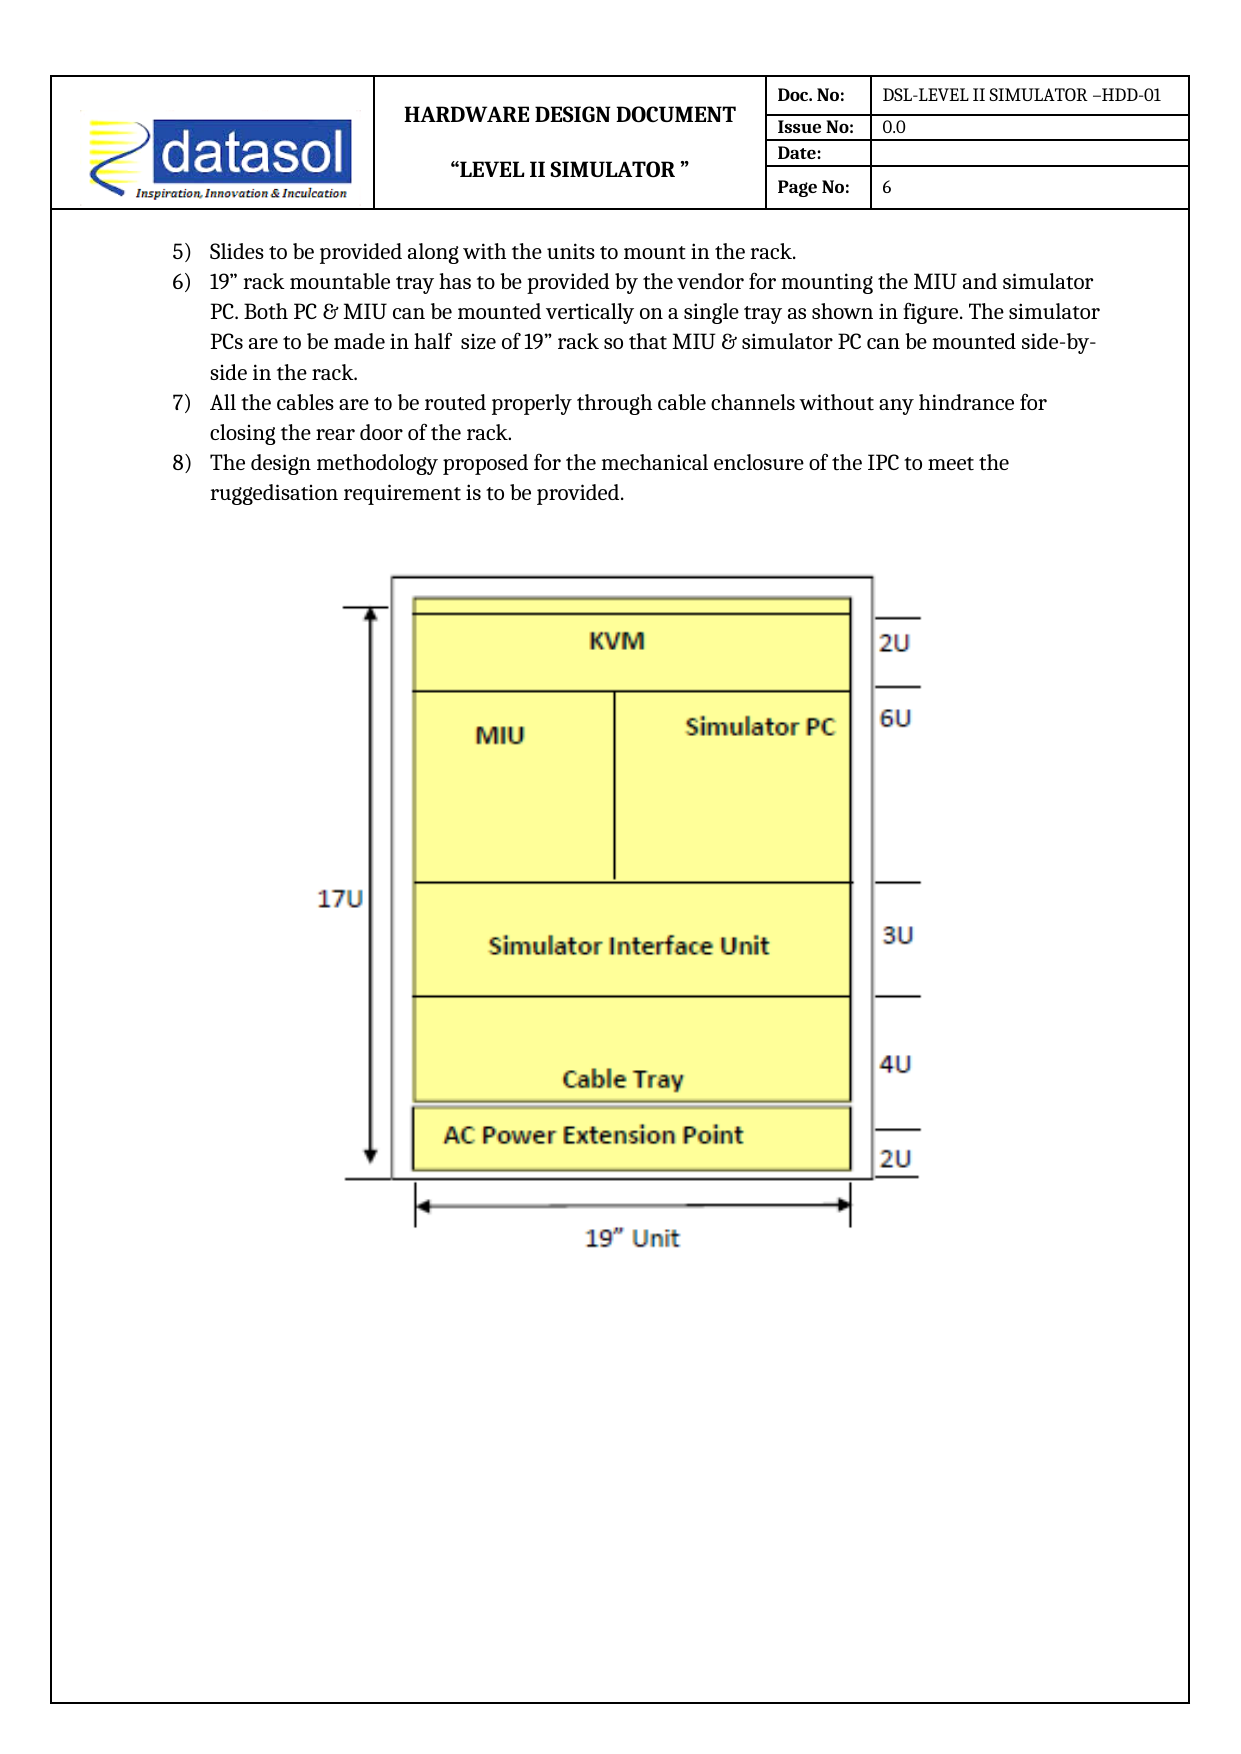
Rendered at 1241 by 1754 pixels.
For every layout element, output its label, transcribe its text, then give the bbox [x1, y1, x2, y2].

list Slides to be provided along with the units to mount in the rack. [172, 238, 1105, 265]
list The design methodology proposed for the mechanical enclosure of the IPC to meet the ruggedisation requirement is to be provided. [172, 450, 1105, 507]
list All the cables are to be routed properly through cable channels without any hindrance for closing the rear door of the rack. [172, 389, 1105, 446]
picture [80, 110, 361, 206]
list 19” rack mountable tray has to be provided by the vendor for mounting the MIU and simulator PC. Both PC & MIU can be mounted vertically on a single tray as shown in figure. The simulator PCs are to be made in half size of 19” rack so that MIU & simulator PC can be mounted side-by-side in the rack. [172, 269, 1105, 386]
